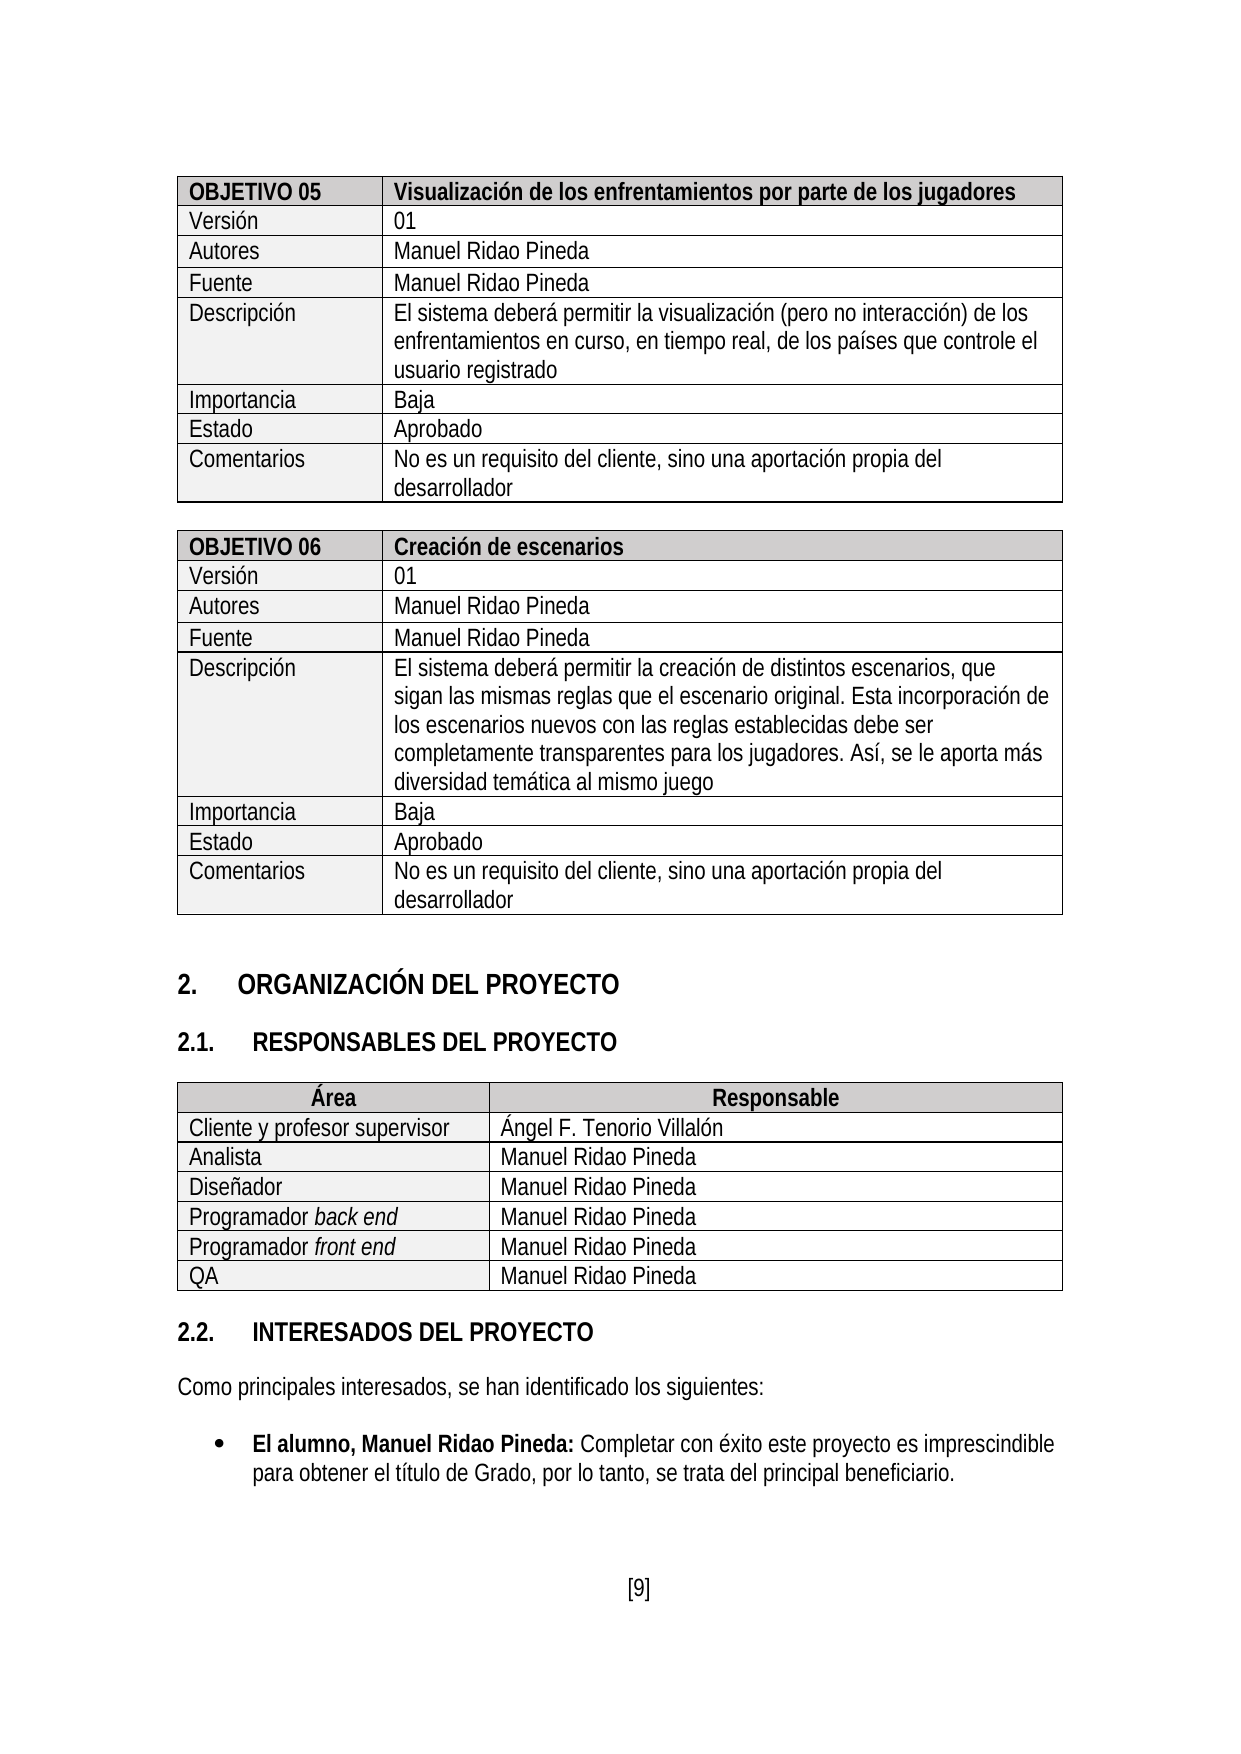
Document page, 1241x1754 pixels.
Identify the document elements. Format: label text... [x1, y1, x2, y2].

table_header Creación de escenarios [383, 531, 1062, 560]
table_cell Programador front end [178, 1231, 489, 1260]
table_cell El sistema deberá permitir la creación de distintos escenarios, que sigan las mismas reglas que el escenario original. Esta incorporación de los escenarios nuevos con las reglas establecidas debe ser completamente transparentes para los jugadores. Así, se le aporta más diversidad temática al mismo juego [383, 653, 1062, 796]
table_cell Manuel Ridao Pineda [490, 1202, 1062, 1230]
table_cell Aprobado [383, 414, 1062, 443]
text Como principales interesados, se han identificado los siguientes: [177, 1372, 1063, 1401]
table_cell Fuente [178, 623, 382, 651]
table_cell Versión [178, 561, 382, 590]
table_cell 01 [383, 561, 1062, 590]
list El alumno, Manuel Ridao Pineda: Completar con éxito este proyecto es imprescindible para obtener el título de Grado, por lo tanto, se trata del principal beneficiario. [215, 1429, 1063, 1487]
table_cell Manuel Ridao Pineda [383, 236, 1062, 267]
table_header Visualización de los enfrentamientos por parte de los jugadores [383, 177, 1062, 205]
subtitle INTERESADOS DEL PROYECTO [177, 1316, 1063, 1347]
table_cell Manuel Ridao Pineda [490, 1231, 1062, 1260]
table_cell Manuel Ridao Pineda [383, 268, 1062, 297]
table_cell Versión [178, 206, 382, 235]
table_cell Programador back end [178, 1202, 489, 1230]
table_cell Diseñador [178, 1172, 489, 1201]
table_cell Manuel Ridao Pineda [383, 591, 1062, 622]
table_cell Manuel Ridao Pineda [383, 623, 1062, 651]
table_cell Fuente [178, 268, 382, 297]
table_cell No es un requisito del cliente, sino una aportación propia del desarrollador [383, 856, 1062, 913]
table_cell Comentarios [178, 444, 382, 501]
subtitle ORGANIZACIÓN DEL PROYECTO [177, 967, 1063, 1001]
table_cell QA [178, 1261, 489, 1290]
table_cell Manuel Ridao Pineda [490, 1143, 1062, 1171]
table_cell Importancia [178, 797, 382, 825]
table_cell El sistema deberá permitir la visualización (pero no interacción) de los enfrentamientos en curso, en tiempo real, de los países que controle el usuario registrado [383, 298, 1062, 384]
table_cell Estado [178, 826, 382, 855]
table_cell Manuel Ridao Pineda [490, 1261, 1062, 1290]
table_cell Baja [383, 797, 1062, 825]
table_header OBJETIVO 05 [178, 177, 382, 205]
table_cell Comentarios [178, 856, 382, 913]
table_cell Analista [178, 1143, 489, 1171]
subtitle RESPONSABLES DEL PROYECTO [177, 1026, 1063, 1057]
table_cell Baja [383, 385, 1062, 413]
table_cell Descripción [178, 298, 382, 384]
table_cell Descripción [178, 653, 382, 796]
table_header Responsable [490, 1083, 1062, 1112]
table_cell Autores [178, 236, 382, 267]
table_cell Autores [178, 591, 382, 622]
table_cell Importancia [178, 385, 382, 413]
table_cell Aprobado [383, 826, 1062, 855]
table_cell Manuel Ridao Pineda [490, 1172, 1062, 1201]
table_cell Cliente y profesor supervisor [178, 1113, 489, 1141]
table_cell 01 [383, 206, 1062, 235]
table_cell Estado [178, 414, 382, 443]
table_cell No es un requisito del cliente, sino una aportación propia del desarrollador [383, 444, 1062, 501]
table_header Área [178, 1083, 489, 1112]
table_header OBJETIVO 06 [178, 531, 382, 560]
table_cell Ángel F. Tenorio Villalón [490, 1113, 1062, 1141]
